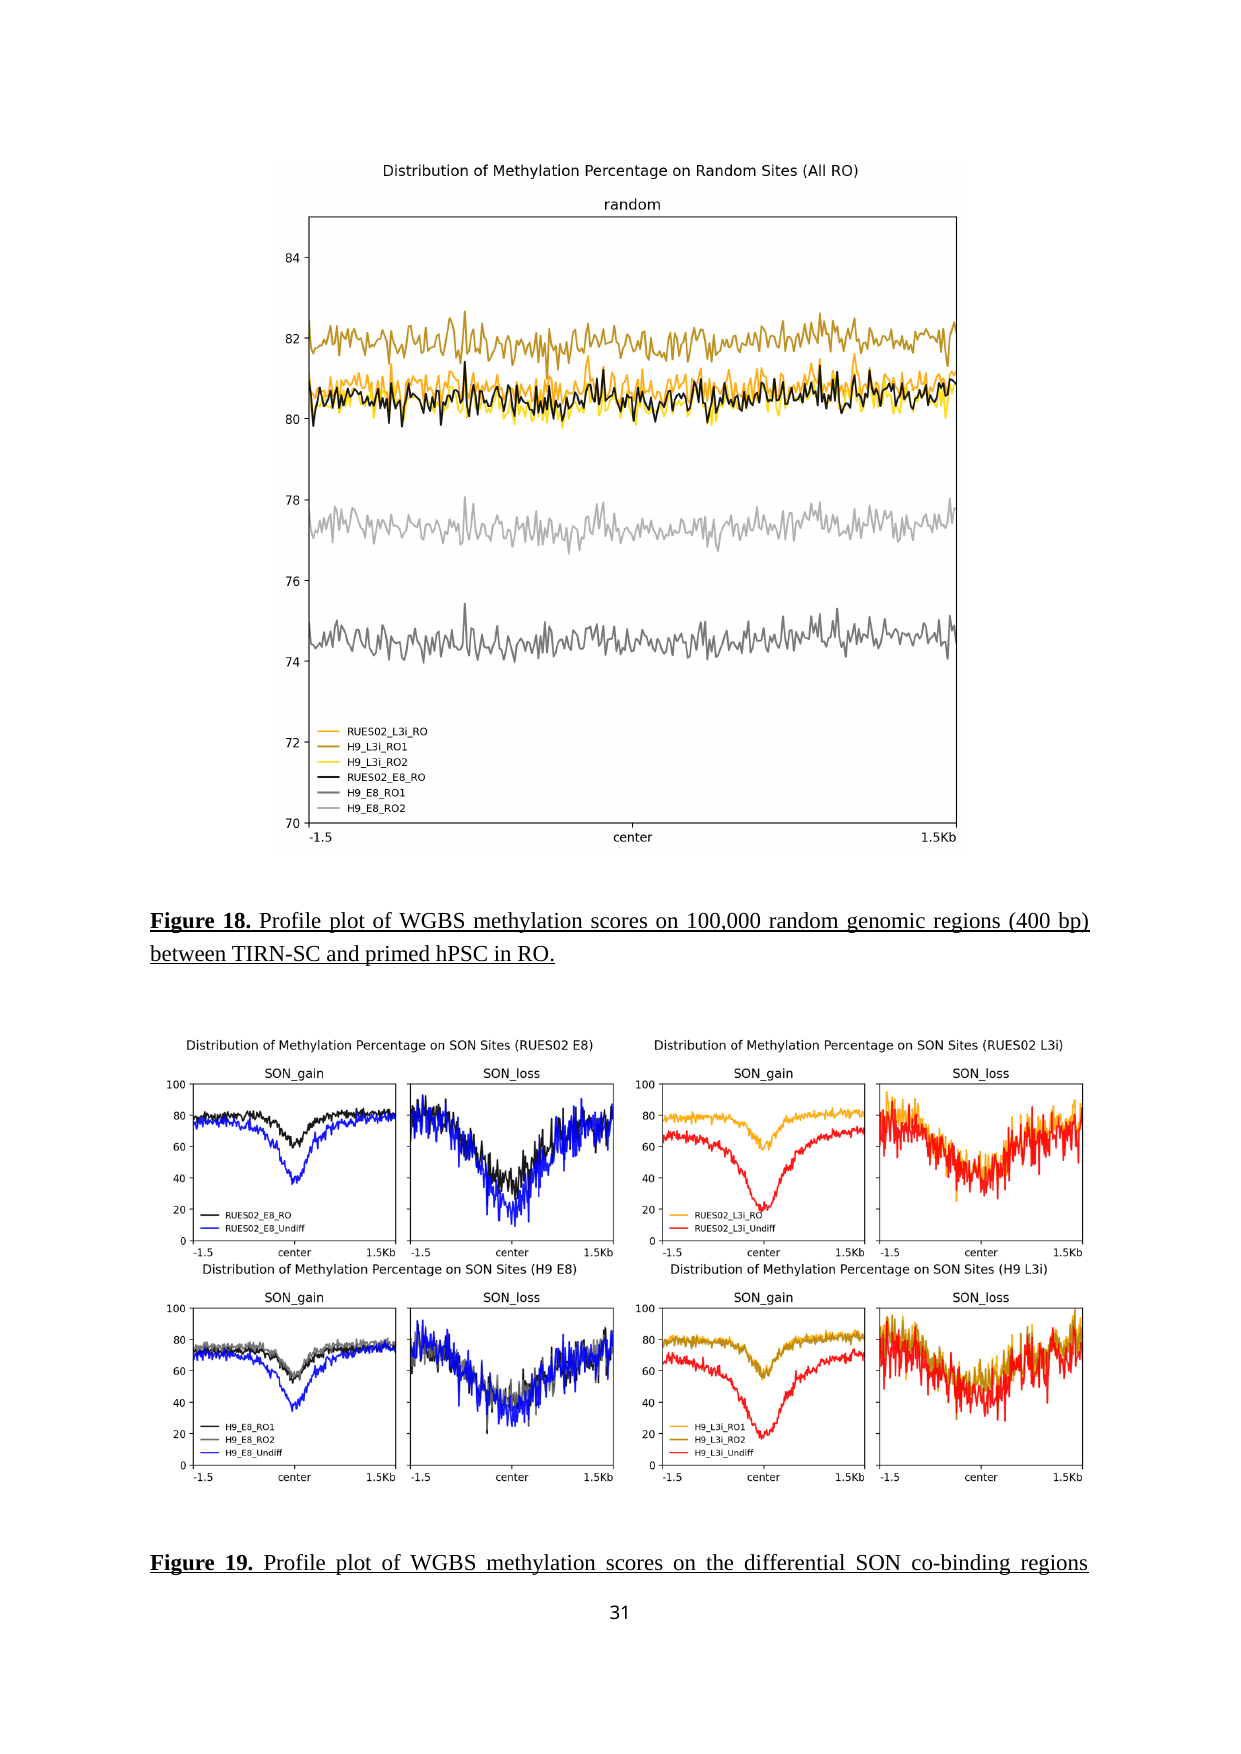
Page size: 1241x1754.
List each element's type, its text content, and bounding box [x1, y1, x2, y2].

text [150, 1546, 1090, 1578]
picture [271, 159, 969, 857]
picture [150, 1028, 1091, 1489]
text Figure 18. Profile plot of WGBS methylation scores on 100,000 random genomic regions (400 bp) between TIRN-SC and primed hPSC in RO. [150, 932, 1090, 969]
text Figure 18. Profile plot of WGBS methylation scores on 100,000 random genomic regions (400 bp) between TIRN-SC and primed hPSC in RO. [150, 904, 1090, 930]
